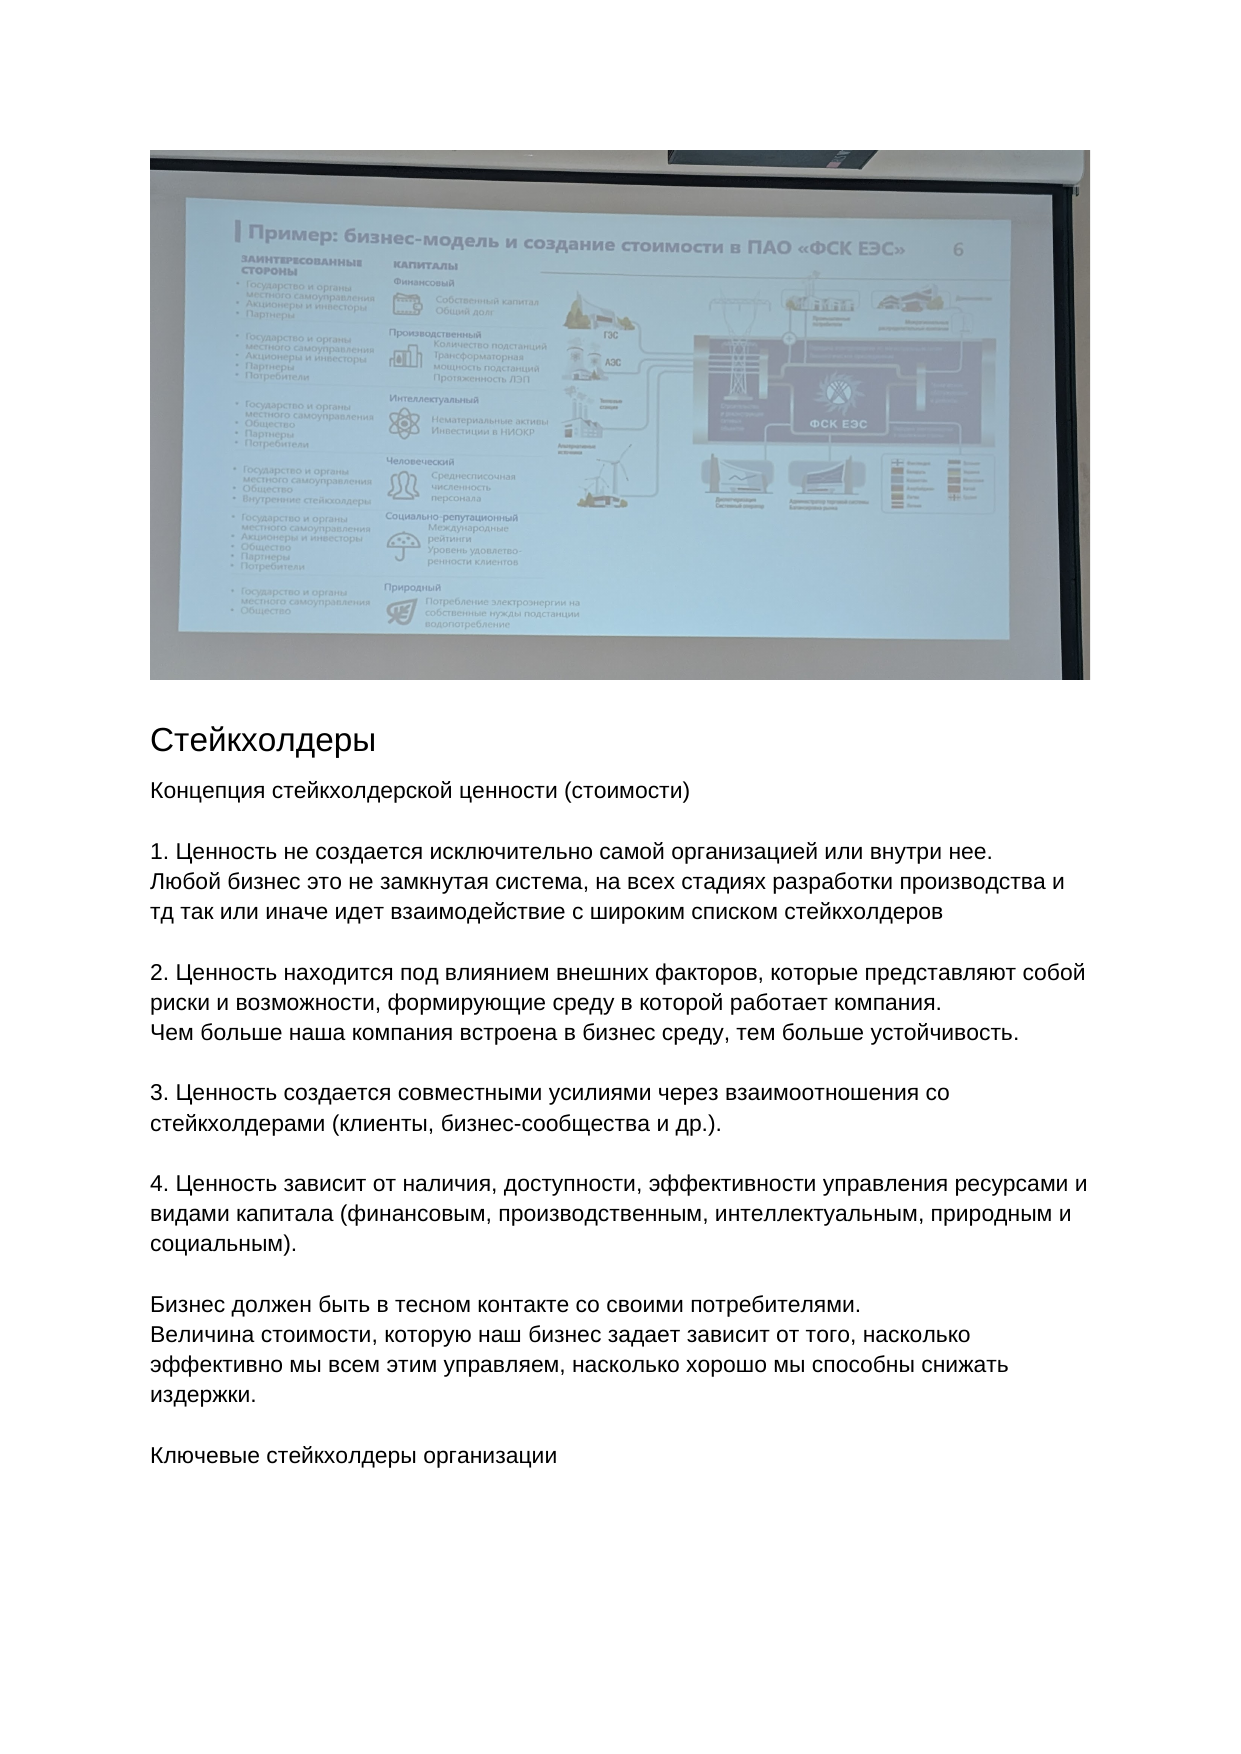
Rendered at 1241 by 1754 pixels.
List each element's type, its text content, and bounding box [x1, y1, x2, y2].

text 1. Ценность не создается исключительно самой организацией или внутри нее. [150, 838, 1090, 864]
text 4. Ценность зависит от наличия, доступности, эффективности управления ресурсами и видами капитала (финансовым, производственным, интеллектуальным, природным и социальным). [150, 1170, 1090, 1257]
text 2. Ценность находится под влиянием внешних факторов, которые представляют собой риски и возможности, формирующие среду в которой работает компания. [150, 958, 1090, 1015]
text Бизнес должен быть в тесном контакте со своими потребителями. [150, 1291, 1090, 1317]
text Ключевые стейкхолдеры организации [150, 1442, 1090, 1468]
text Любой бизнес это не замкнутая система, на всех стадиях разработки производства и тд так или иначе идет взаимодействие с широким списком стейкхолдеров [150, 868, 1090, 924]
text 3. Ценность создается совместными усилиями через взаимоотношения со стейкхолдерами (клиенты, бизнес-сообщества и др.). [150, 1079, 1090, 1136]
text Концепция стейкхолдерской ценности (стоимости) [150, 777, 1090, 803]
subtitle Стейкхолдеры [150, 721, 1090, 759]
picture [150, 150, 1091, 680]
text Чем больше наша компания встроена в бизнес среду, тем больше устойчивость. [150, 1019, 1090, 1045]
text Величина стоимости, которую наш бизнес задает зависит от того, насколько эффективно мы всем этим управляем, насколько хорошо мы способны снижать издержки. [150, 1321, 1090, 1408]
